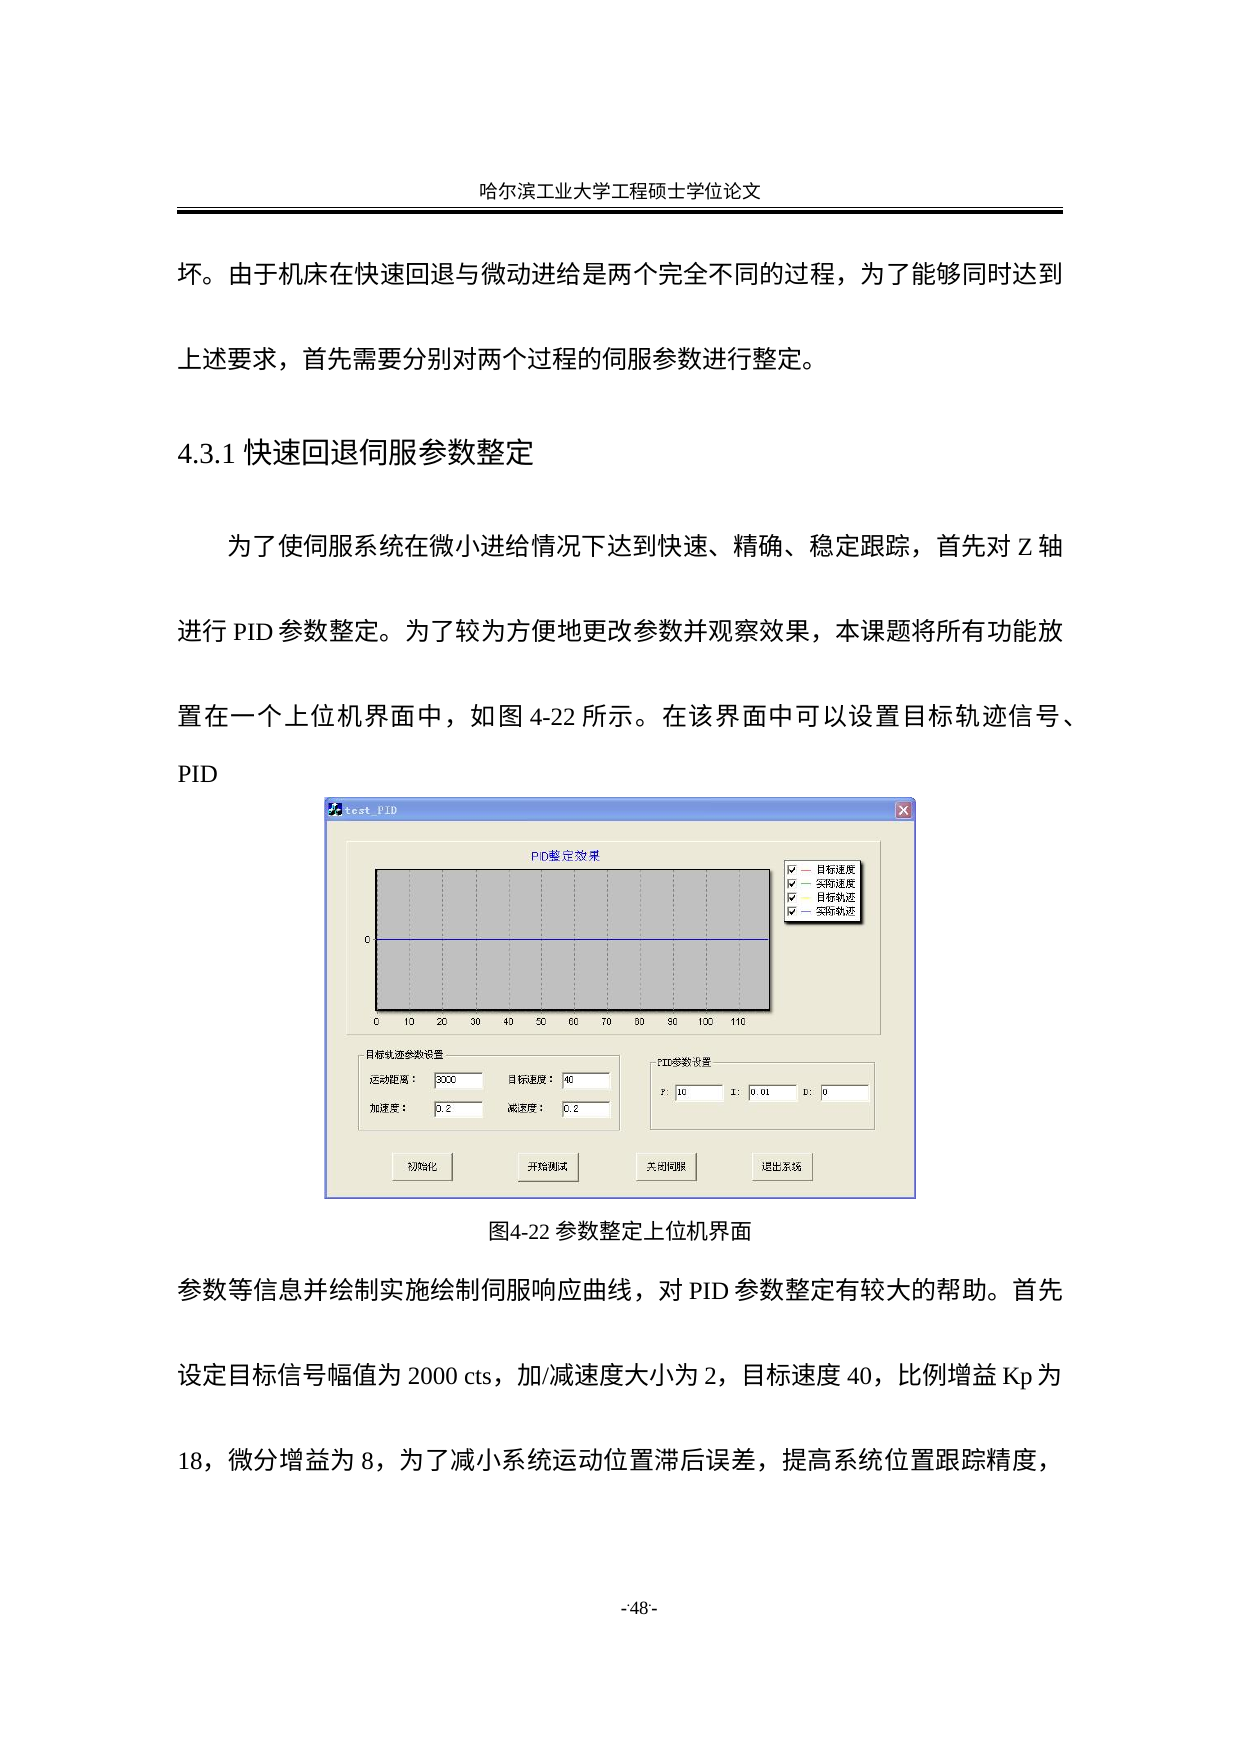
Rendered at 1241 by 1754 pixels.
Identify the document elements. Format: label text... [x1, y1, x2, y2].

picture [324, 797, 916, 1199]
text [177, 1254, 1063, 1492]
subtitle 快速回退伺服参数整定 [177, 417, 1063, 485]
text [177, 238, 1063, 391]
